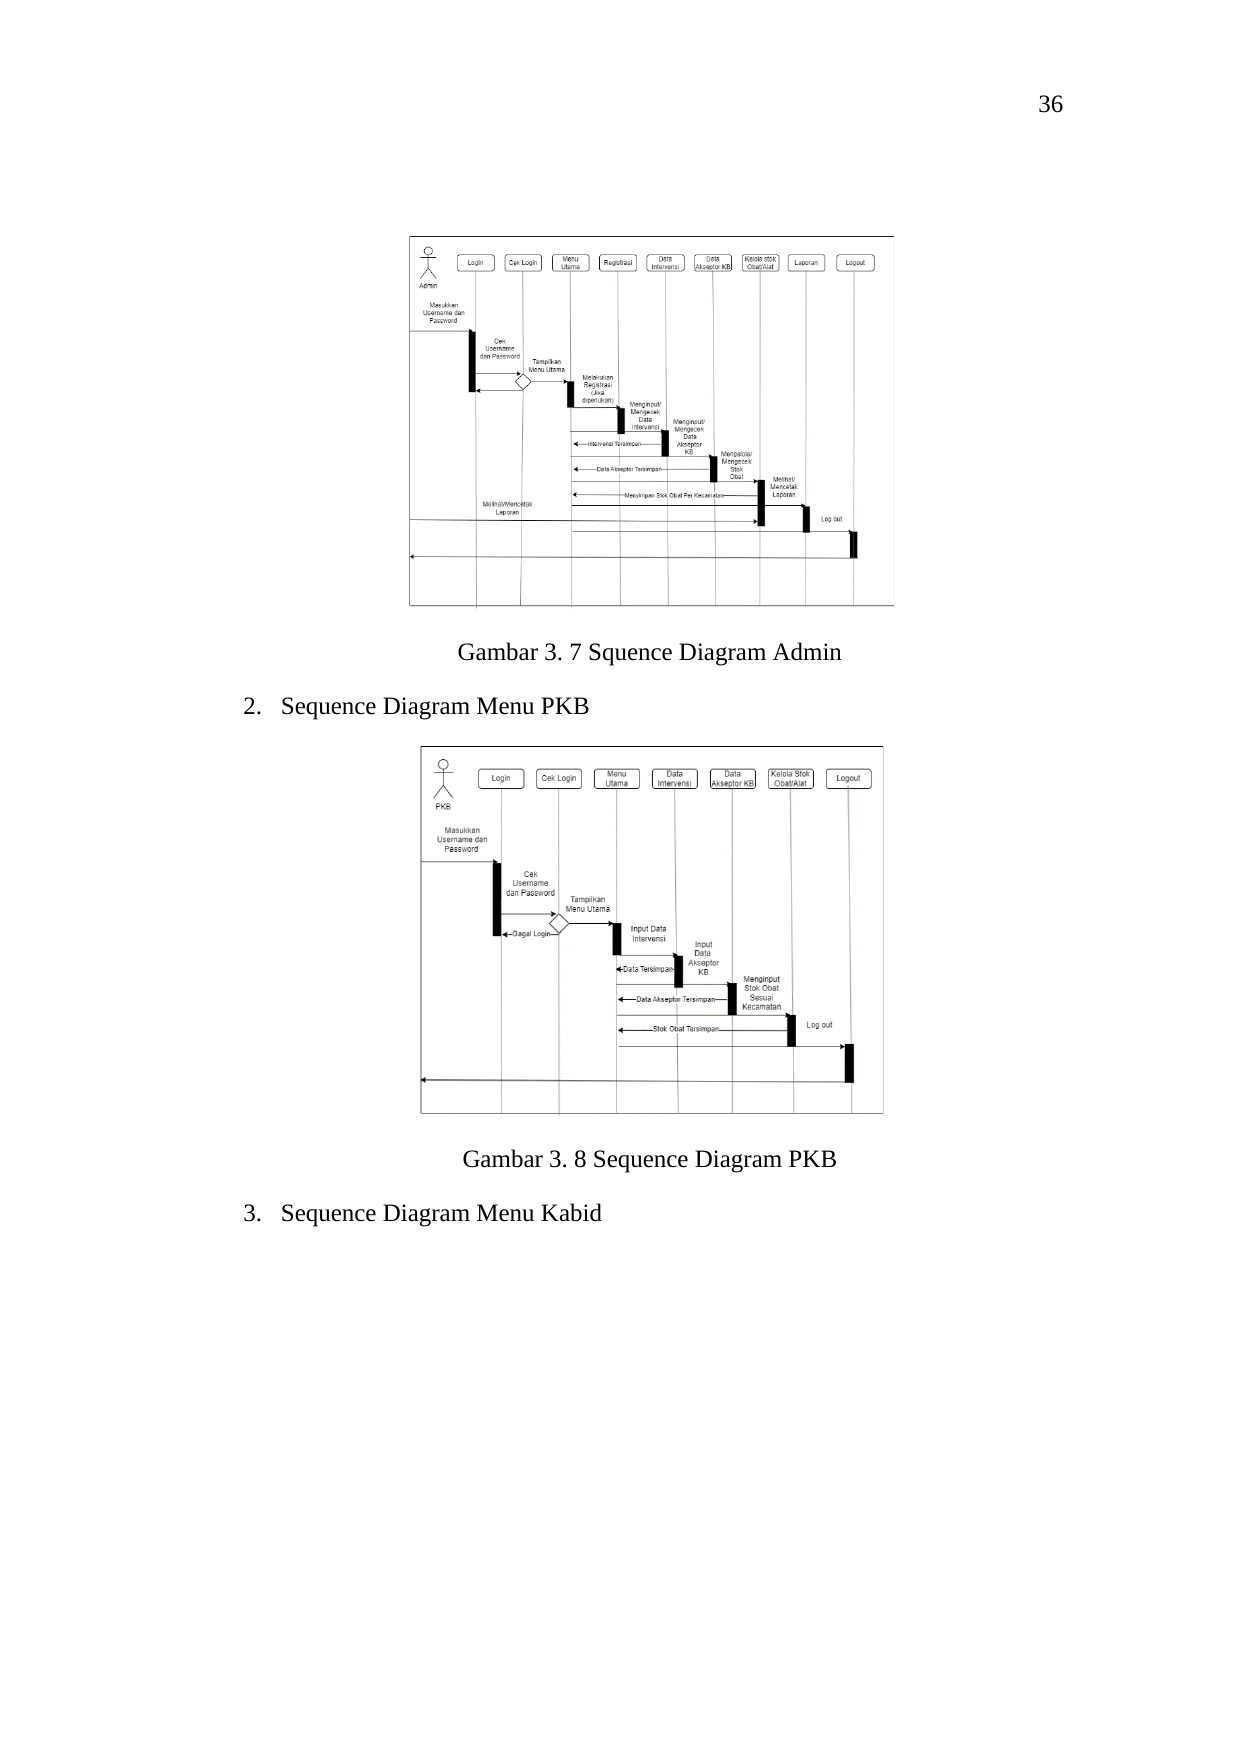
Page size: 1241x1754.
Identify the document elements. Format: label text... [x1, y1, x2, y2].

list Sequence Diagram Menu PKB [243, 691, 1063, 719]
picture [405, 236, 895, 609]
list Sequence Diagram Menu Kabid [243, 1198, 1063, 1226]
picture [416, 746, 884, 1116]
